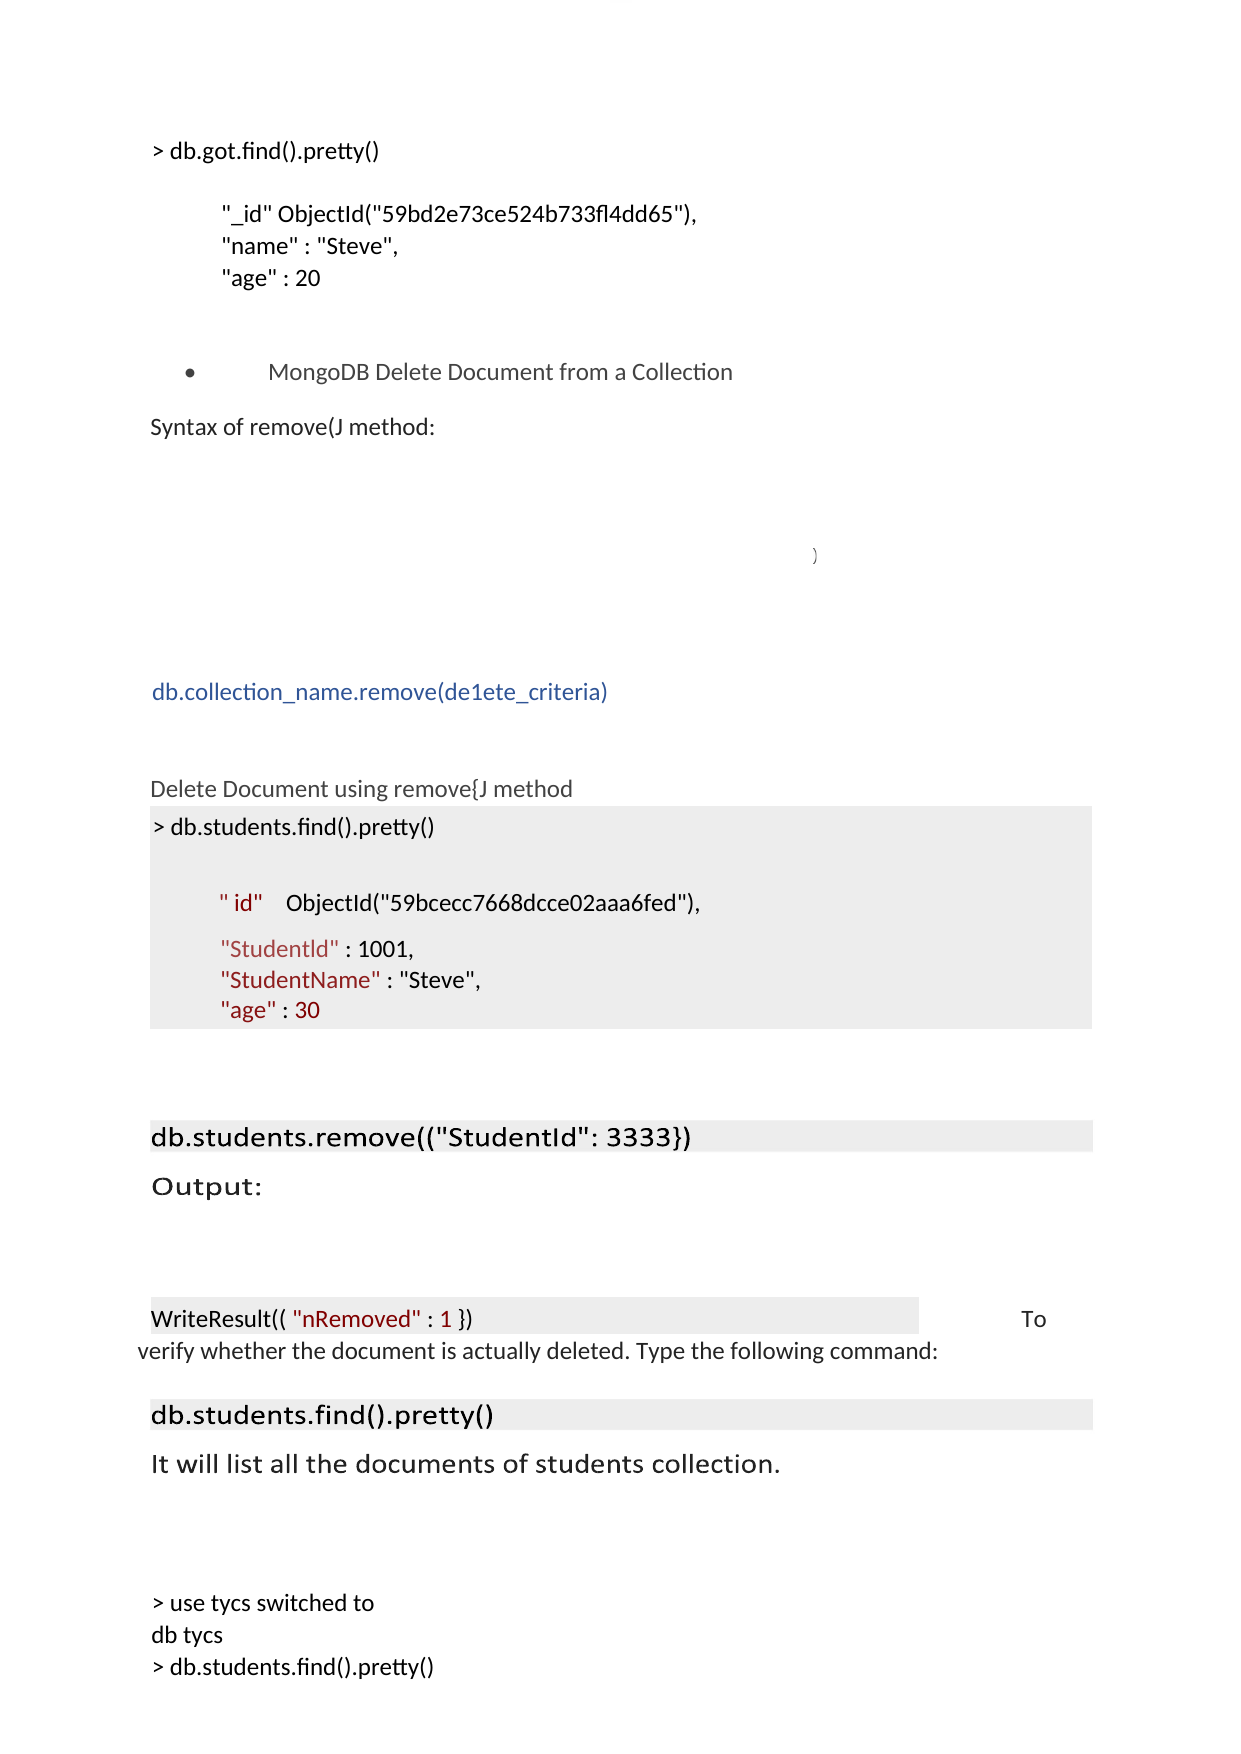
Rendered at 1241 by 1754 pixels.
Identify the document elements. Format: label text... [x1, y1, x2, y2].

text Syntax of remove(J method: [150, 411, 1062, 442]
text "age" : 20 [220, 262, 1062, 293]
picture [149, 1119, 1106, 1226]
text "_id" ObjectId("59bd2e73ce524b733fl4dd65"), [220, 198, 1062, 228]
text • MongoDB Delete Document from a Collection [137, 356, 1062, 386]
picture [149, 1398, 1116, 1508]
text Delete Document using remove{J method [150, 773, 1062, 804]
table_header WriteResult(( "nRemoved" : 1 }) [151, 1297, 919, 1334]
text > db.students.find().pretty() [151, 1651, 1062, 1682]
table_header > db.students.find().pretty() " id" ObjectId("59bcecc7668dcce02aaa6fed"), "Studentld" : 1001, "StudentName" : "Steve", "age" : 30 [150, 806, 1092, 1029]
text > db.got.find().pretty() [151, 135, 1062, 166]
text "name" : "Steve", [220, 230, 1062, 260]
text To verify whether the document is actually deleted. Type the following command: [137, 1303, 1062, 1366]
text > use tycs switched to db tycs [151, 1587, 379, 1650]
subtitle db.collection_name.remove(de1ete_criteria) [152, 676, 1062, 707]
picture [813, 548, 817, 564]
